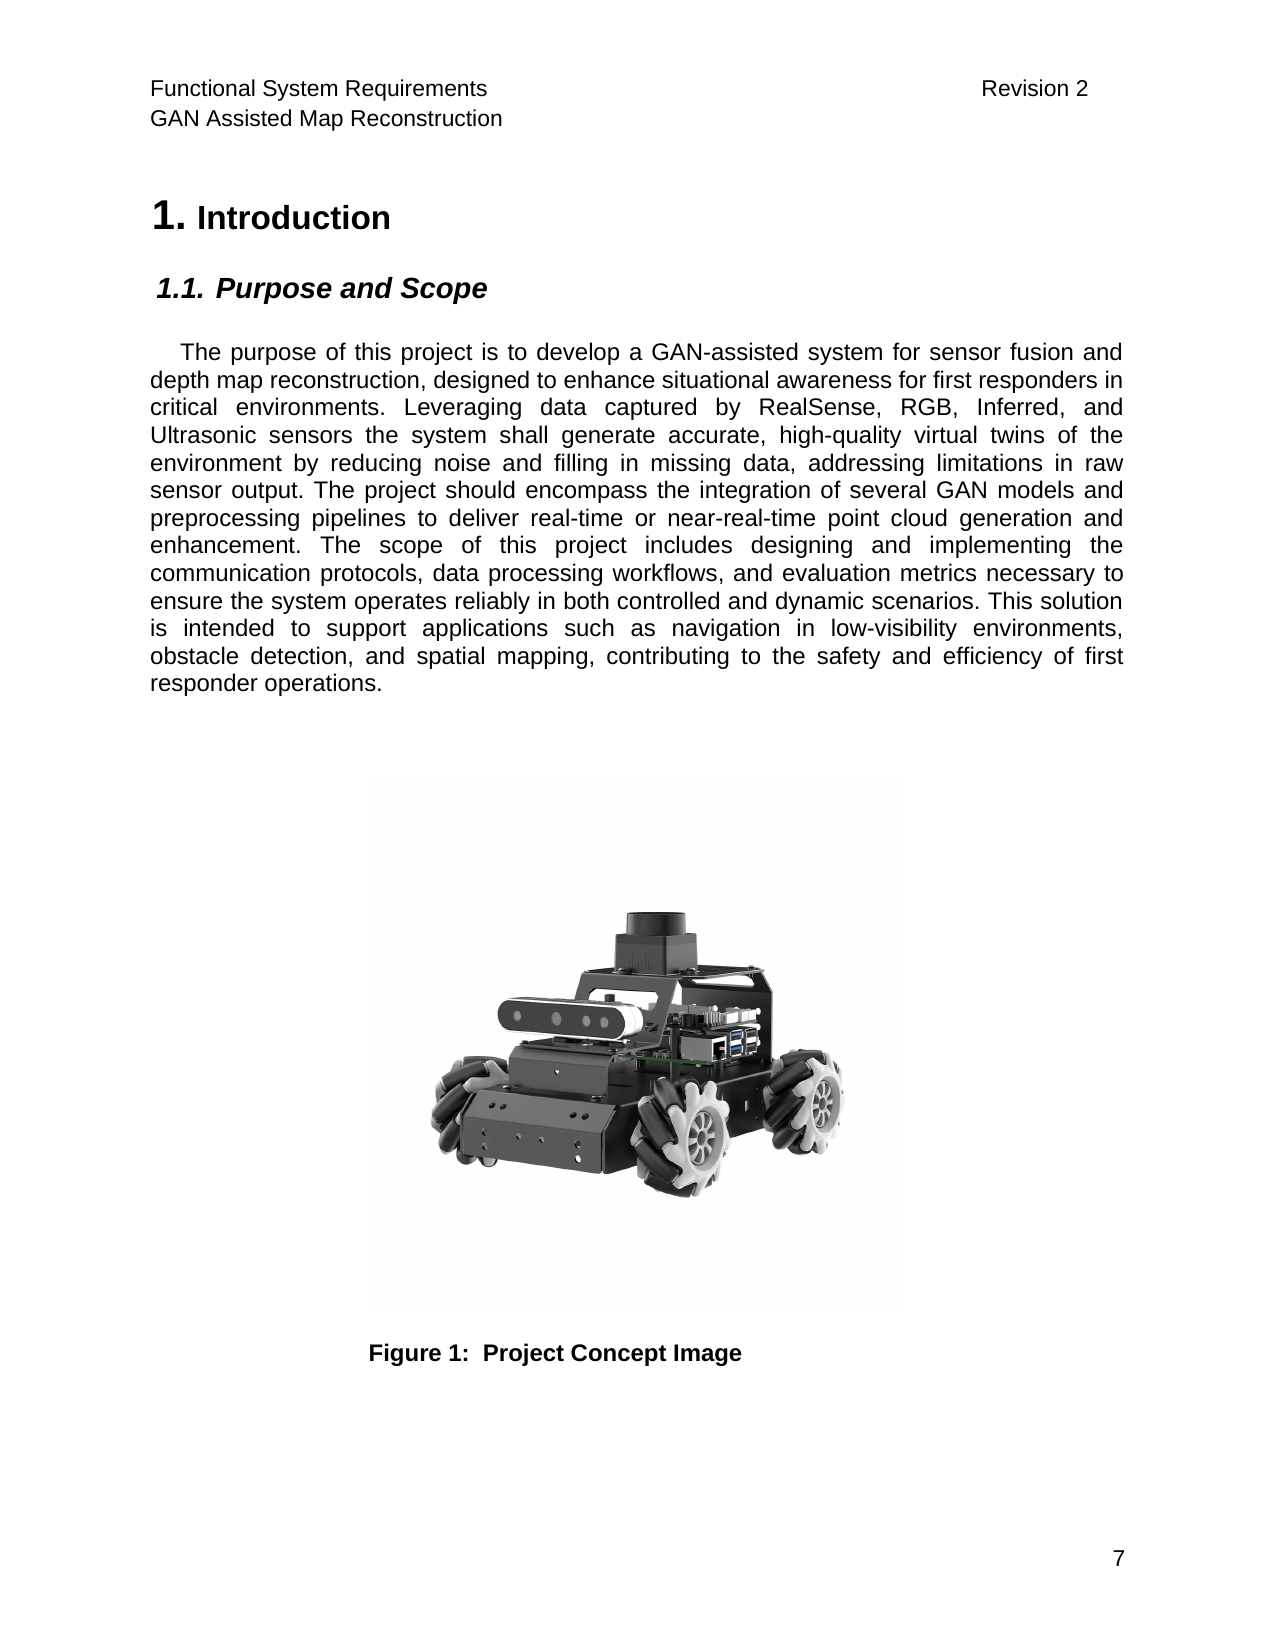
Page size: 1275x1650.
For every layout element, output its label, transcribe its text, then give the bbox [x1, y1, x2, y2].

subtitle Purpose and Scope [156, 271, 1125, 304]
text Figure 1: Project Concept Image [150, 1339, 1125, 1366]
text The purpose of this project is to develop a GAN-assisted system for sensor fusion and depth map reconstruction, designed to enhance situational awareness for first responders in critical environments. Leveraging data captured by RealSense, RGB, Inferred, and Ultrasonic sensors the system shall generate accurate, high-quality virtual twins of the environment by reducing noise and filling in missing data, addressing limitations in raw sensor output. The project should encompass the integration of several GAN models and preprocessing pipelines to deliver real-time or near-real-time point cloud generation and enhancement. The scope of this project includes designing and implementing the communication protocols, data processing workflows, and evaluation metrics necessary to ensure the system operates reliably in both controlled and dynamic scenarios. This solution is intended to support applications such as navigation in low-visibility environments, obstacle detection, and spatial mapping, contributing to the safety and efficiency of first responder operations. [150, 338, 1125, 697]
picture [370, 777, 905, 1311]
subtitle Introduction [152, 191, 1125, 238]
